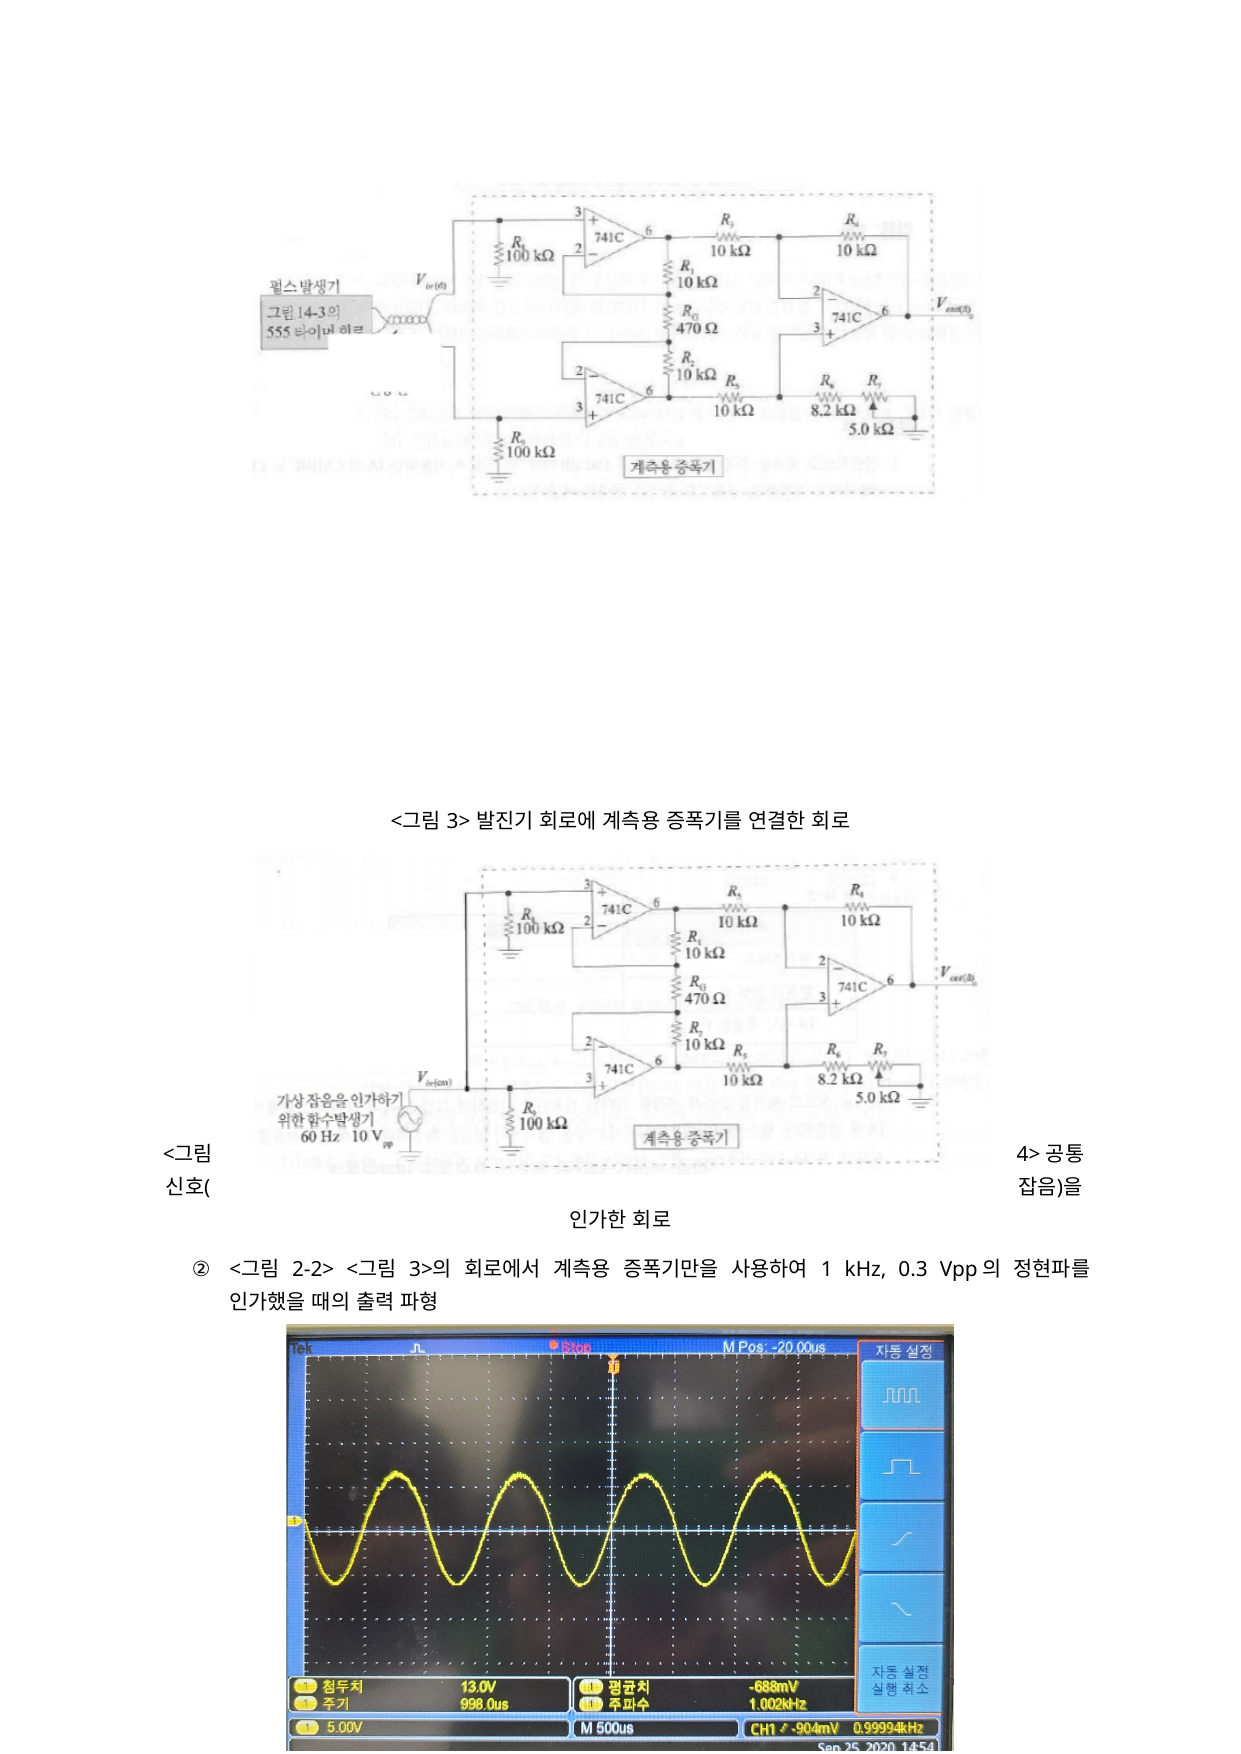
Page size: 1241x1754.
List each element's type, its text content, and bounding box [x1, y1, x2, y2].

picture [236, 177, 1000, 502]
text <그림 3> 발진기 회로에 계측용 증폭기를 연결한 회로 [150, 804, 1090, 835]
list <그림 2-2> <그림 3>의 회로에서 계측용 증폭기만을 사용하여 1 kHz, 0.3 Vpp의 정현파를 인가했을 때의 출력 파형 [192, 1252, 1090, 1315]
text <그림 4> 공통 신호(잡음)을 인가한 회로 [150, 1137, 1090, 1233]
picture [285, 1324, 953, 1749]
picture [244, 855, 992, 1186]
